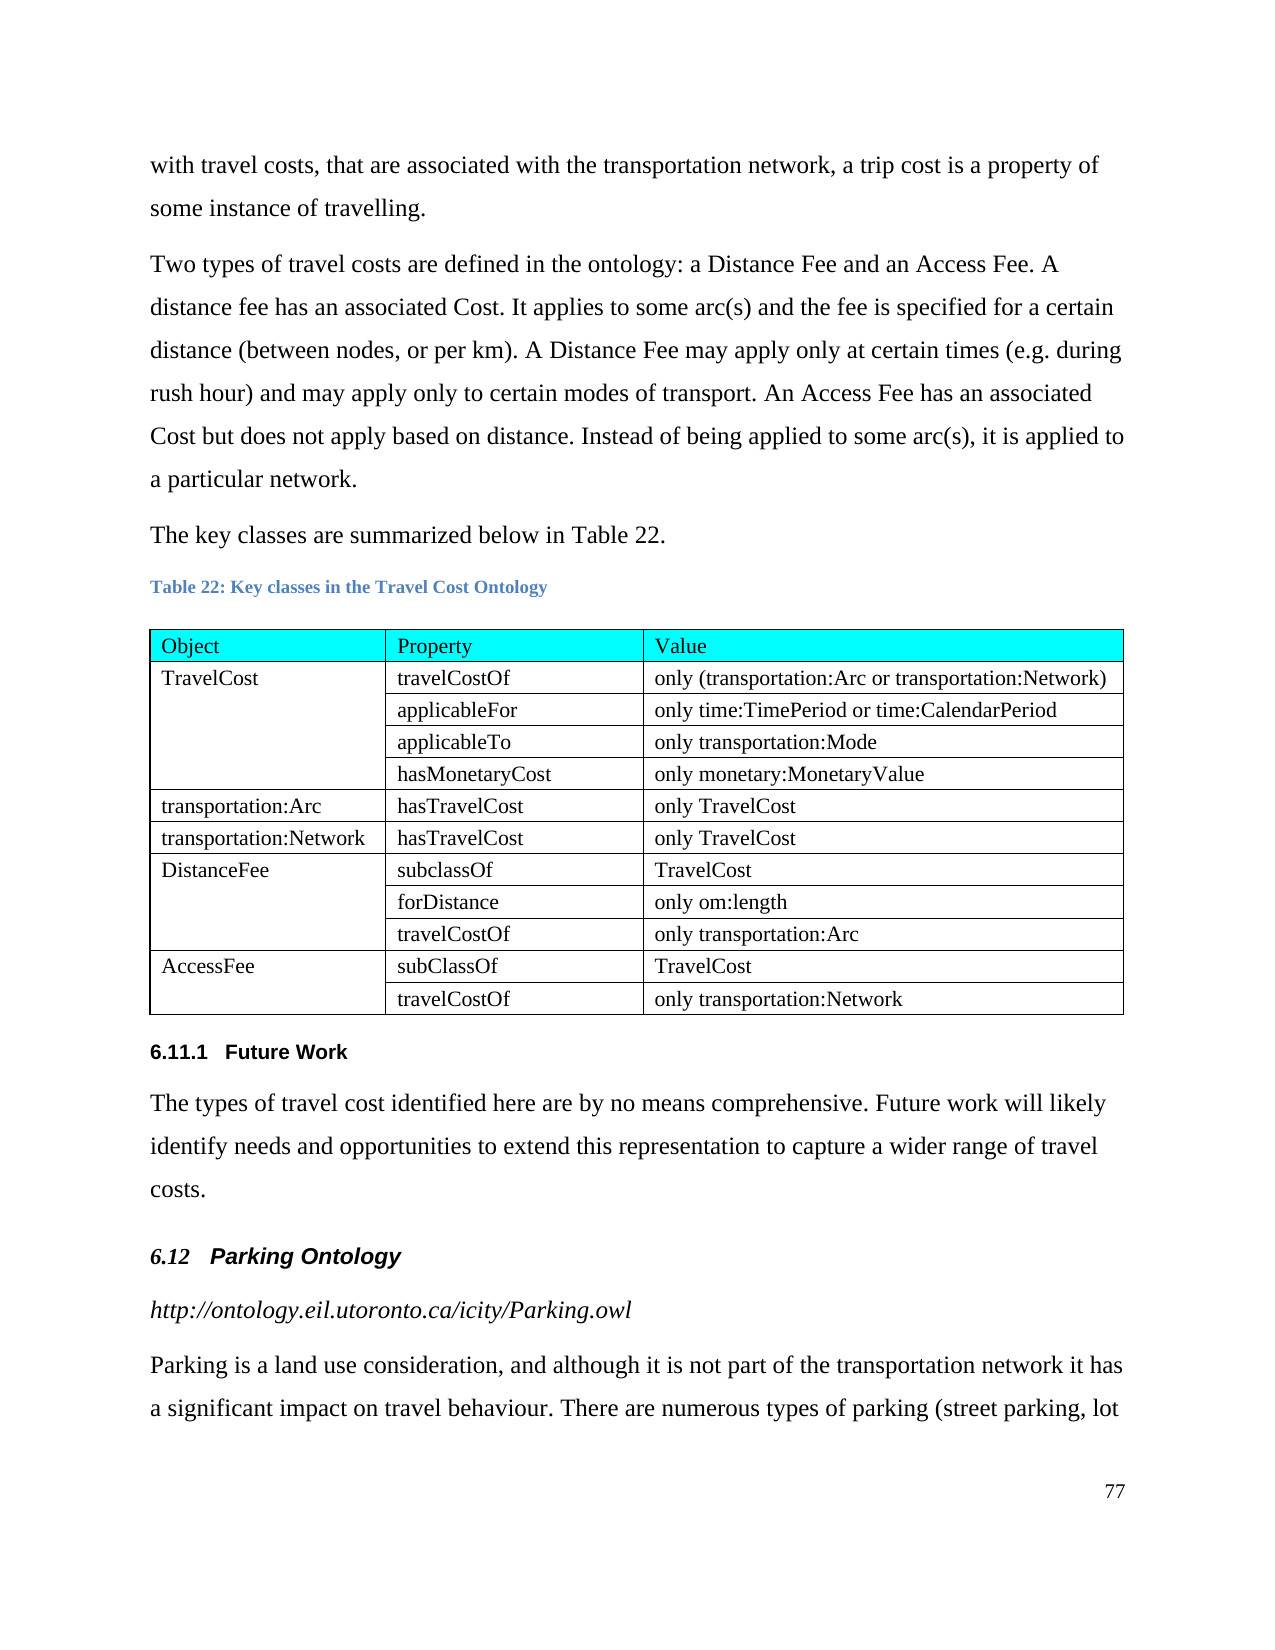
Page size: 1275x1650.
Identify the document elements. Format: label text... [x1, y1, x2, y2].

subtitle Parking Ontology [150, 1243, 1125, 1269]
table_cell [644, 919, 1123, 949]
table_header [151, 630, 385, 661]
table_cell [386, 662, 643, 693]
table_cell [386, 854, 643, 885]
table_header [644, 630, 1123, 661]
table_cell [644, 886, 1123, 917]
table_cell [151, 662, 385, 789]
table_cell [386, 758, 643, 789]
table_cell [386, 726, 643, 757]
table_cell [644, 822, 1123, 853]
text Two types of travel costs are defined in the ontology: a Distance Fee and an Access Fee. A distance fee has an associated Cost. It applies to some arc(s) and the fee is specified for a certain distance (between nodes, or per km). A Distance Fee may apply only at certain times (e.g. during rush hour) and may apply only to certain modes of transport. An Access Fee has an associated Cost but does not apply based on distance. Instead of being applied to some arc(s), it is applied to a particular network. [150, 249, 1125, 493]
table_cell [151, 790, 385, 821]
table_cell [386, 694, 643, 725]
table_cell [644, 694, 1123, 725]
list The types of travel cost identified here are by no means comprehensive. Future work will likely identify needs and opportunities to extend this representation to capture a wider range of travel costs. [150, 1088, 1125, 1203]
text http://ontology.eil.utoronto.ca/icity/Parking.owl [150, 1295, 1125, 1323]
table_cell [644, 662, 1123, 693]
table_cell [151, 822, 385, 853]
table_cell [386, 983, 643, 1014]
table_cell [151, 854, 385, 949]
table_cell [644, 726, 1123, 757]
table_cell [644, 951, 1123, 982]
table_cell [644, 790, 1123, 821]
text The key classes are summarized below in Table 22. [150, 520, 1125, 549]
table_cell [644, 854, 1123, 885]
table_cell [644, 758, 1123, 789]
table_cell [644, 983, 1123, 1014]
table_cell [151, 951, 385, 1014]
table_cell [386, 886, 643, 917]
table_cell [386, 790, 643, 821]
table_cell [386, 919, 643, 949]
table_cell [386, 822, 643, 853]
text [150, 1350, 1125, 1422]
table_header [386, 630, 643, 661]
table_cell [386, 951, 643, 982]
subtitle Future Work [150, 1040, 1125, 1064]
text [150, 150, 1125, 222]
